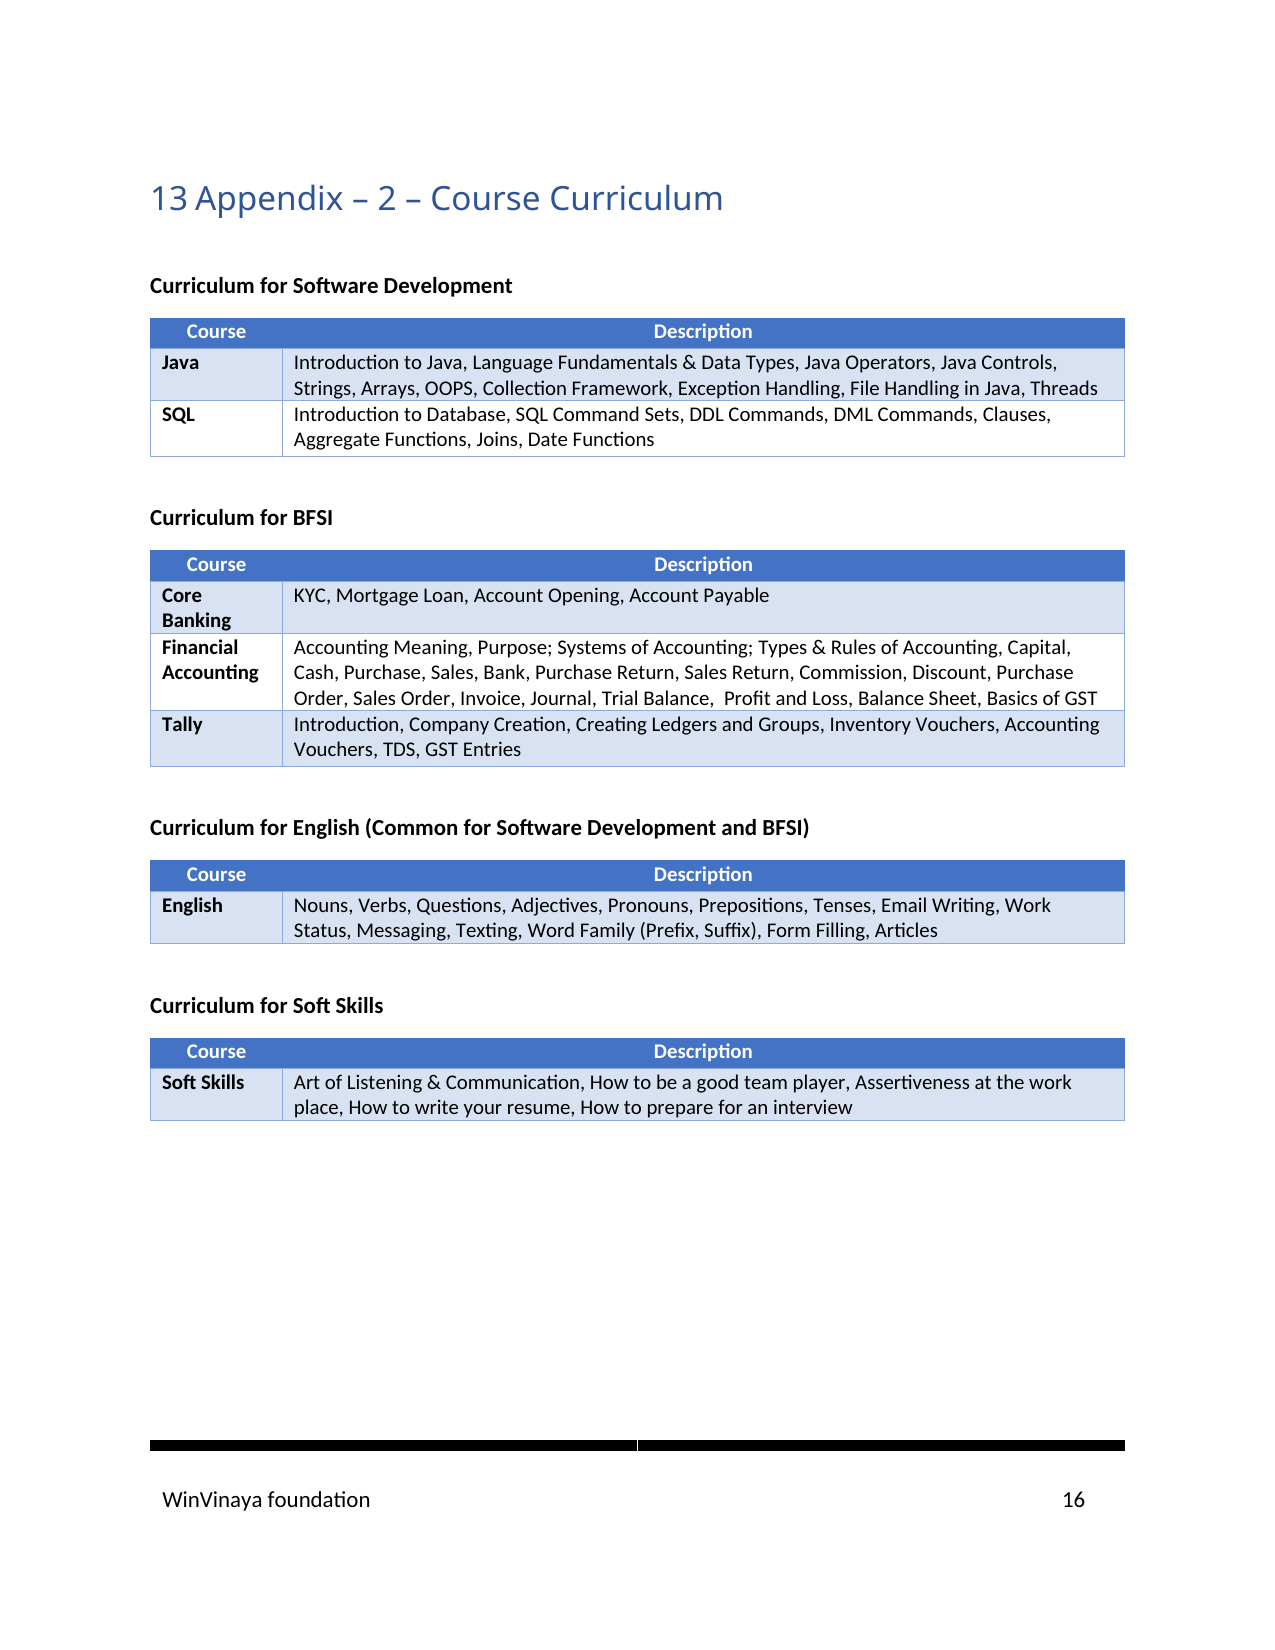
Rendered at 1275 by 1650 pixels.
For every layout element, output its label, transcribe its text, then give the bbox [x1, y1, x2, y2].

table_cell Core Banking [151, 582, 282, 633]
table_cell Introduction, Company Creation, Creating Ledgers and Groups, Inventory Vouchers, Accounting Vouchers, TDS, GST Entries [283, 711, 1124, 766]
table_header Course [151, 1039, 282, 1068]
text Curriculum for BFSI [150, 503, 1125, 532]
table_header Course [151, 861, 282, 891]
table_cell KYC, Mortgage Loan, Account Opening, Account Payable [283, 582, 1124, 633]
text Curriculum for Soft Skills [150, 991, 1125, 1019]
table_cell English [151, 892, 282, 943]
table_header Description [283, 861, 1124, 891]
table_cell Nouns, Verbs, Questions, Adjectives, Pronouns, Prepositions, Tenses, Email Writing, Work Status, Messaging, Texting, Word Family (Prefix, Suffix), Form Filling, Articles [283, 892, 1124, 943]
table_cell Financial Accounting [151, 634, 282, 710]
subtitle Appendix – 2 – Course Curriculum [150, 175, 1125, 220]
table_cell Introduction to Database, SQL Command Sets, DDL Commands, DML Commands, Clauses, Aggregate Functions, Joins, Date Functions [283, 401, 1124, 456]
table_cell Java [151, 349, 282, 400]
table_header Course [151, 319, 282, 348]
table_cell SQL [151, 401, 282, 456]
text Curriculum for Software Development [150, 271, 1125, 299]
table_header Description [283, 319, 1124, 348]
table_cell Accounting Meaning, Purpose; Systems of Accounting; Types & Rules of Accounting, Capital, Cash, Purchase, Sales, Bank, Purchase Return, Sales Return, Commission, Discount, Purchase Order, Sales Order, Invoice, Journal, Trial Balance, Profit and Loss, Balance Sheet, Basics of GST [283, 634, 1124, 710]
table_header Description [283, 551, 1124, 581]
table_cell Tally [151, 711, 282, 766]
table_header Description [283, 1039, 1124, 1068]
table_header Course [151, 551, 282, 581]
table_cell Introduction to Java, Language Fundamentals & Data Types, Java Operators, Java Controls, Strings, Arrays, OOPS, Collection Framework, Exception Handling, File Handling in Java, Threads [283, 349, 1124, 400]
text Curriculum for English (Common for Software Development and BFSI) [150, 813, 1125, 842]
table_cell Soft Skills [151, 1069, 282, 1120]
table_cell Art of Listening & Communication, How to be a good team player, Assertiveness at the work place, How to write your resume, How to prepare for an interview [283, 1069, 1124, 1120]
